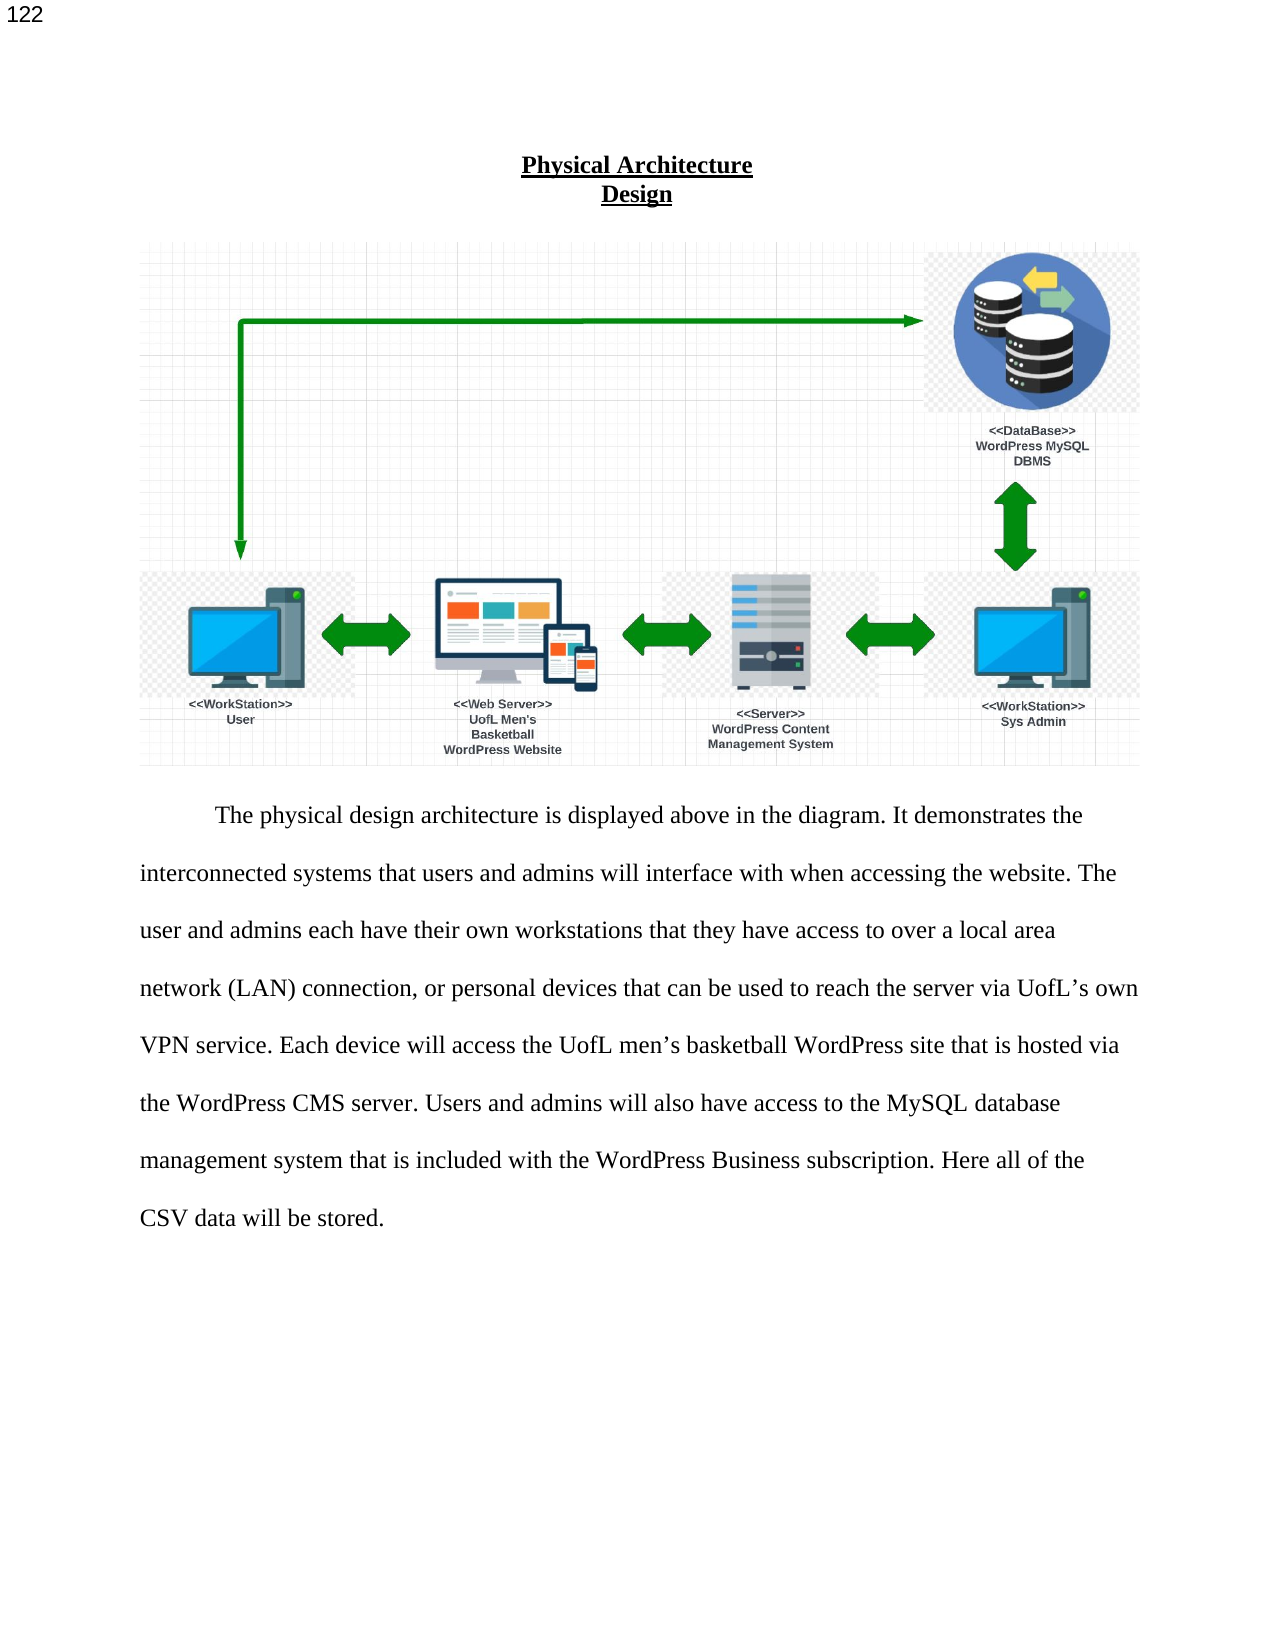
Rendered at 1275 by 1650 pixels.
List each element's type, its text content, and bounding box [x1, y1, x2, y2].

picture [139, 242, 1140, 766]
text The physical design architecture is displayed above in the diagram. It demonstrates the interconnected systems that users and admins will interface with when accessing the website. The user and admins each have their own workstations that they have access to over a local area network (LAN) connection, or personal devices that can be used to reach the server via UofL’s own VPN service. Each device will access the UofL men’s basketball WordPress site that is hosted via the WordPress CMS server. Users and admins will also have access to the MySQL database management system that is included with the WordPress Business subscription. Here all of the CSV data will be stored. [139, 766, 1139, 1232]
text Physical Architecture Design [490, 150, 784, 207]
